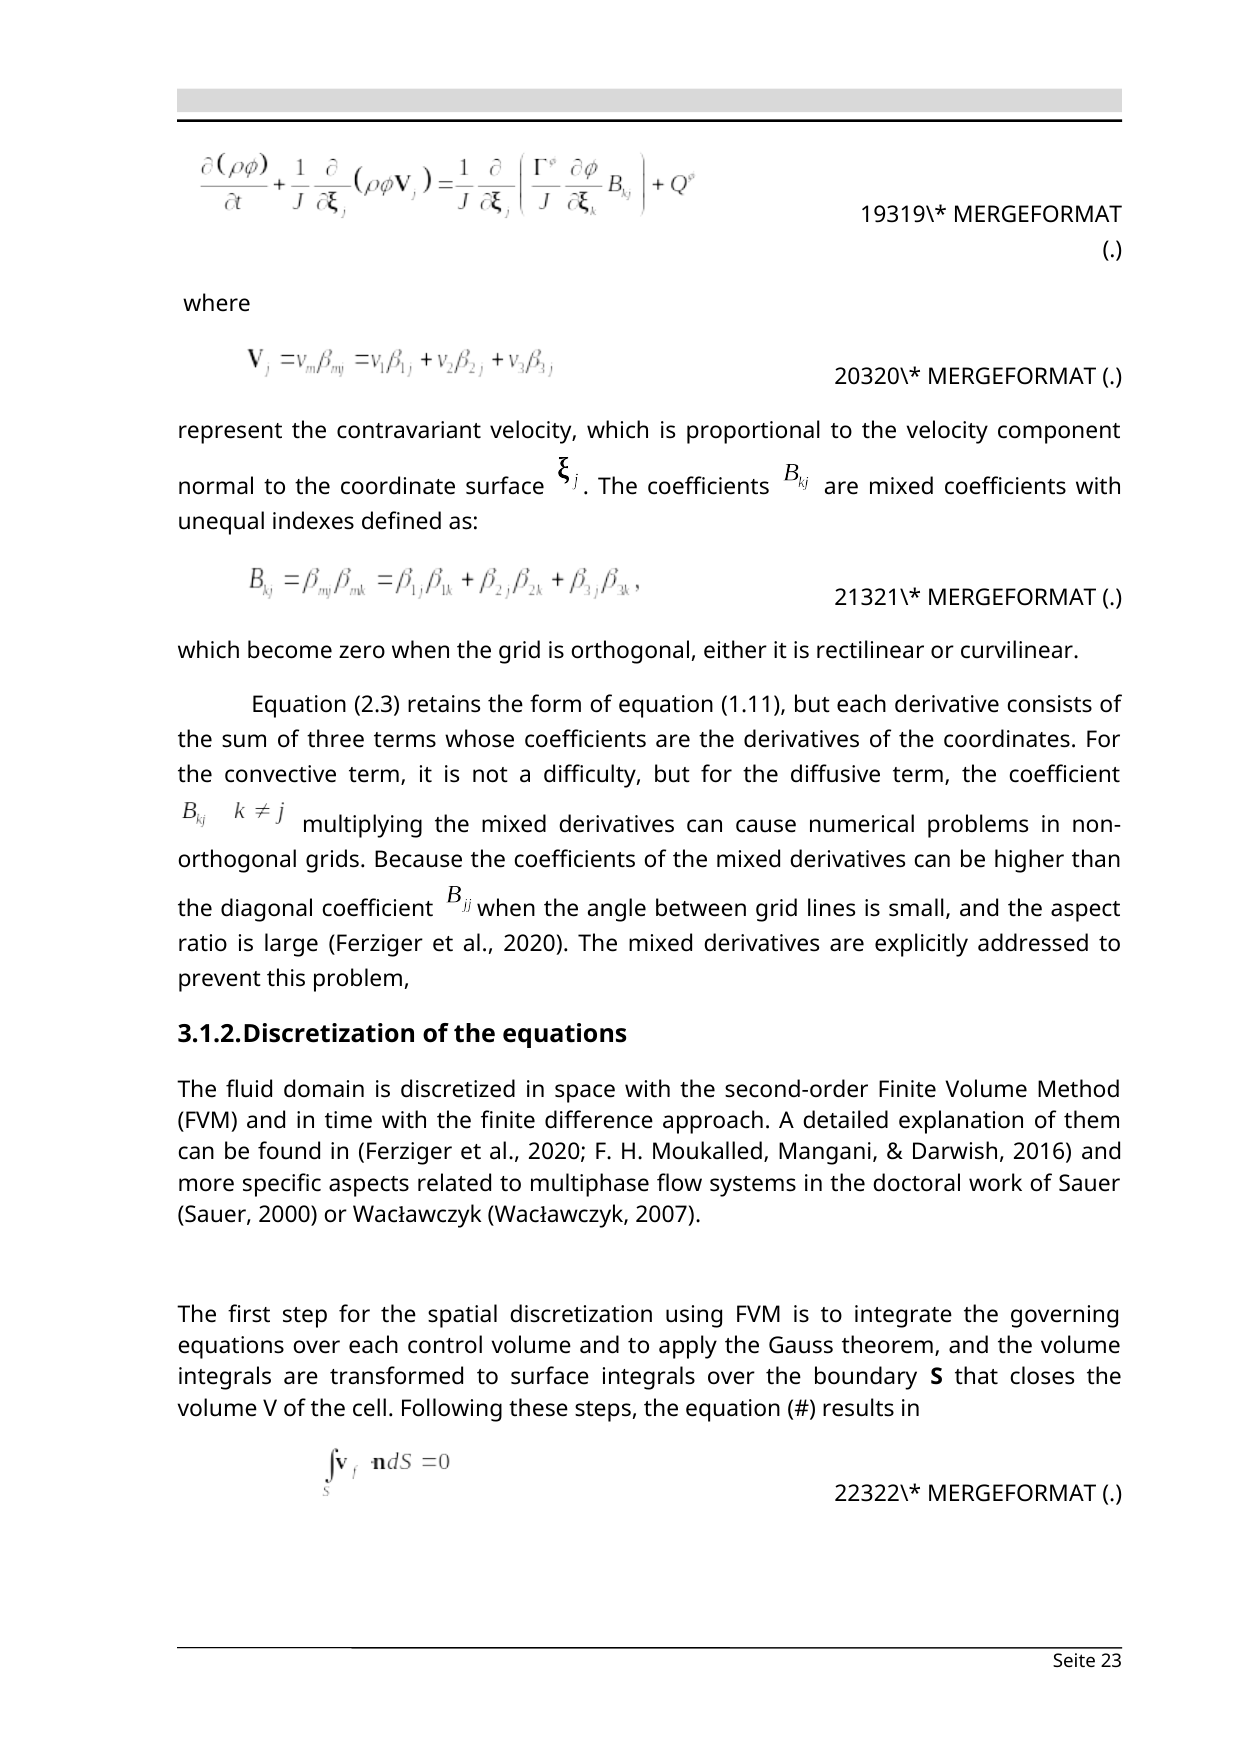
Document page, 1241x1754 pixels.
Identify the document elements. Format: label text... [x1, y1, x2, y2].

text represent the contravariant velocity, which is proportional to the velocity component normal to the coordinate surface . The coefficients are mixed coefficients with unequal indexes defined as: [177, 414, 1122, 537]
text The fluid domain is discretized in space with the second-order Finite Volume Method (FVM) and in time with the finite difference approach. A detailed explanation of them can be found in (Ferziger et al., 2020; F. H. Moukalled, Mangani, & Darwish, 2016) and more specific aspects related to multiphase flow systems in the doctoral work of Sauer (Sauer, 2000) or Wacławczyk (Wacławczyk, 2007). [177, 1073, 1122, 1229]
text Equation (2.3) retains the form of equation (1.11), but each derivative consists of the sum of three terms whose coefficients are the derivatives of the coordinates. For the convective term, it is not a difficulty, but for the diffusive term, the coefficient multiplying the mixed derivatives can cause numerical problems in non-orthogonal grids. Because the coefficients of the mixed derivatives can be higher than the diagonal coefficient when the angle between grid lines is small, and the aspect ratio is large (Ferziger et al., 2020). The mixed derivatives are explicitly addressed to prevent this problem, [177, 688, 1122, 993]
text which become zero when the grid is orthogonal, either it is rectilinear or curvilinear. [177, 634, 1122, 666]
text where [177, 287, 1122, 318]
text The first step for the spatial discretization using FVM is to integrate the governing equations over each control volume and to apply the Gauss theorem, and the volume integrals are transformed to surface integrals over the boundary S that closes the volume V of the cell. Following these steps, the equation (#) results in [177, 1298, 1122, 1423]
subtitle Discretization of the equations [177, 1016, 1122, 1050]
